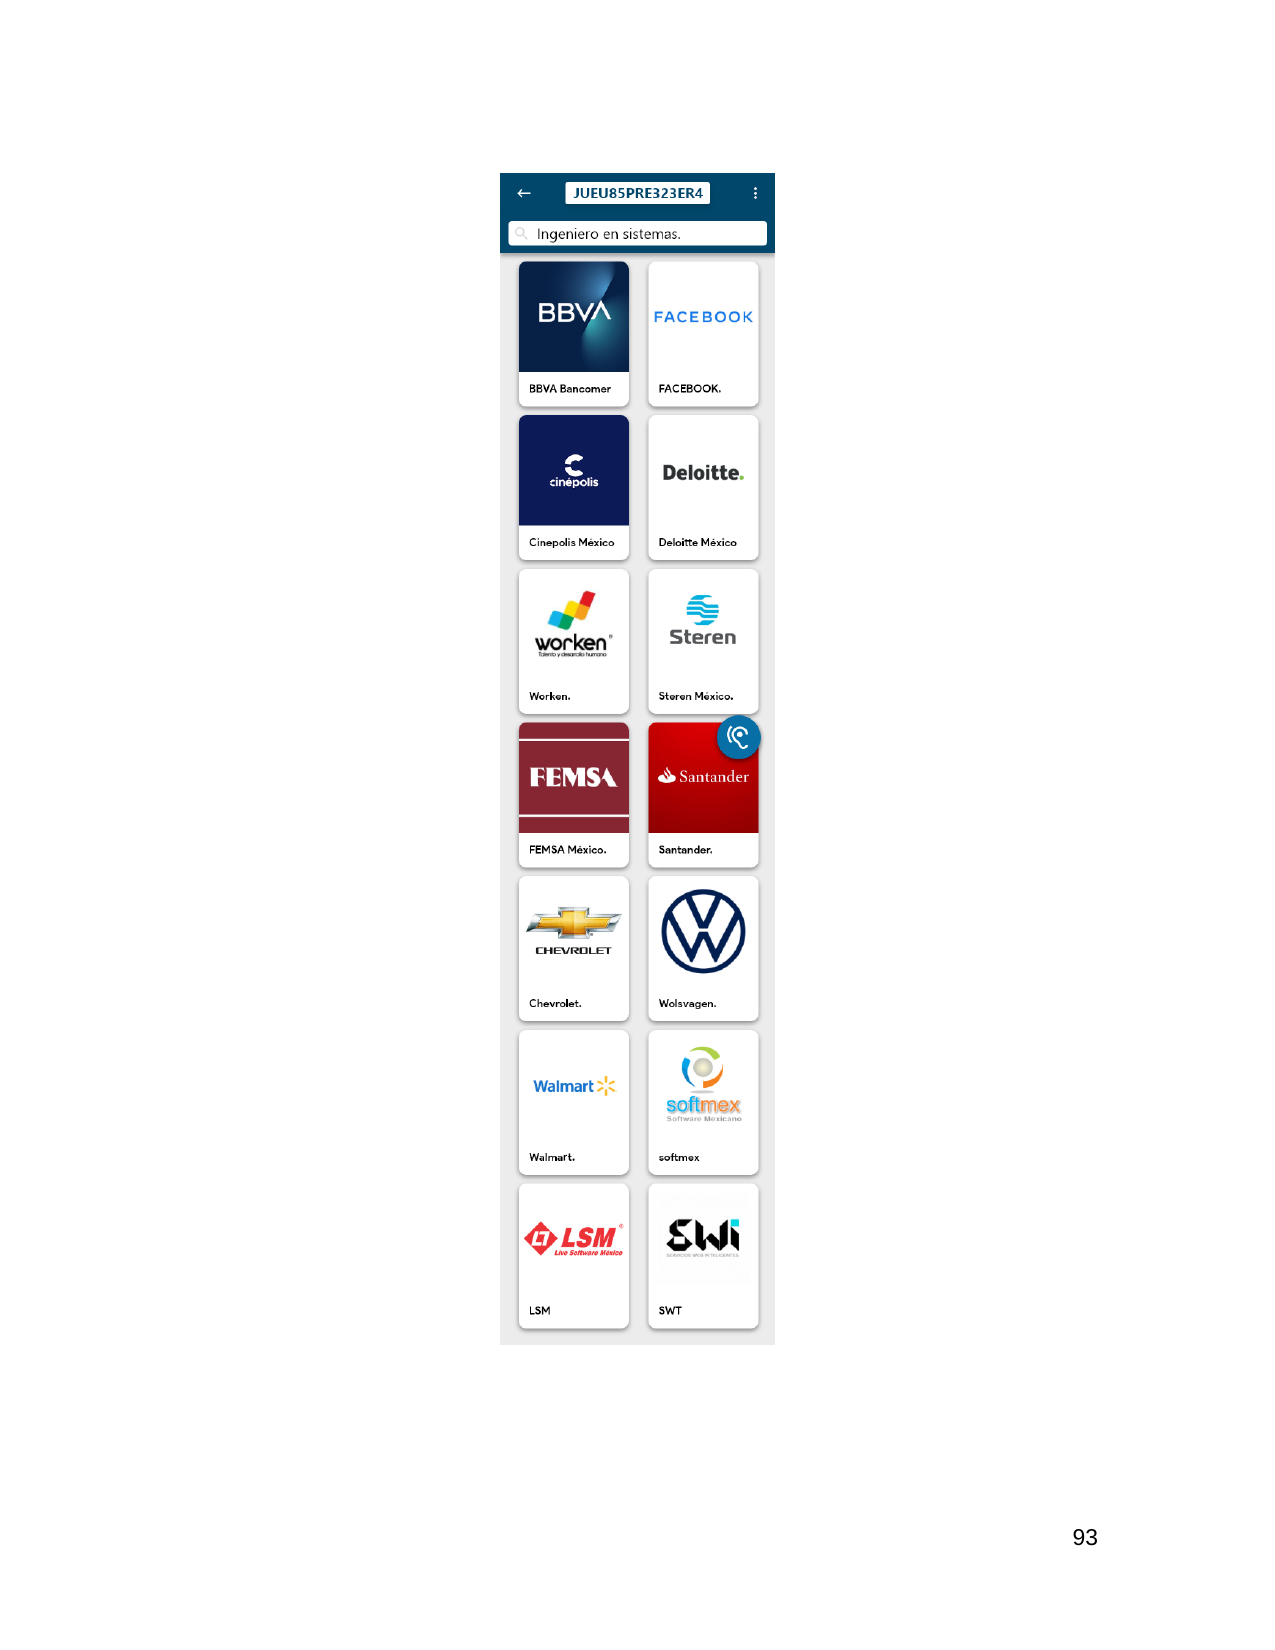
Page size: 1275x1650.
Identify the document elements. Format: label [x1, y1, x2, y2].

picture [566, 183, 709, 203]
picture [509, 222, 766, 245]
picture [500, 254, 775, 1345]
